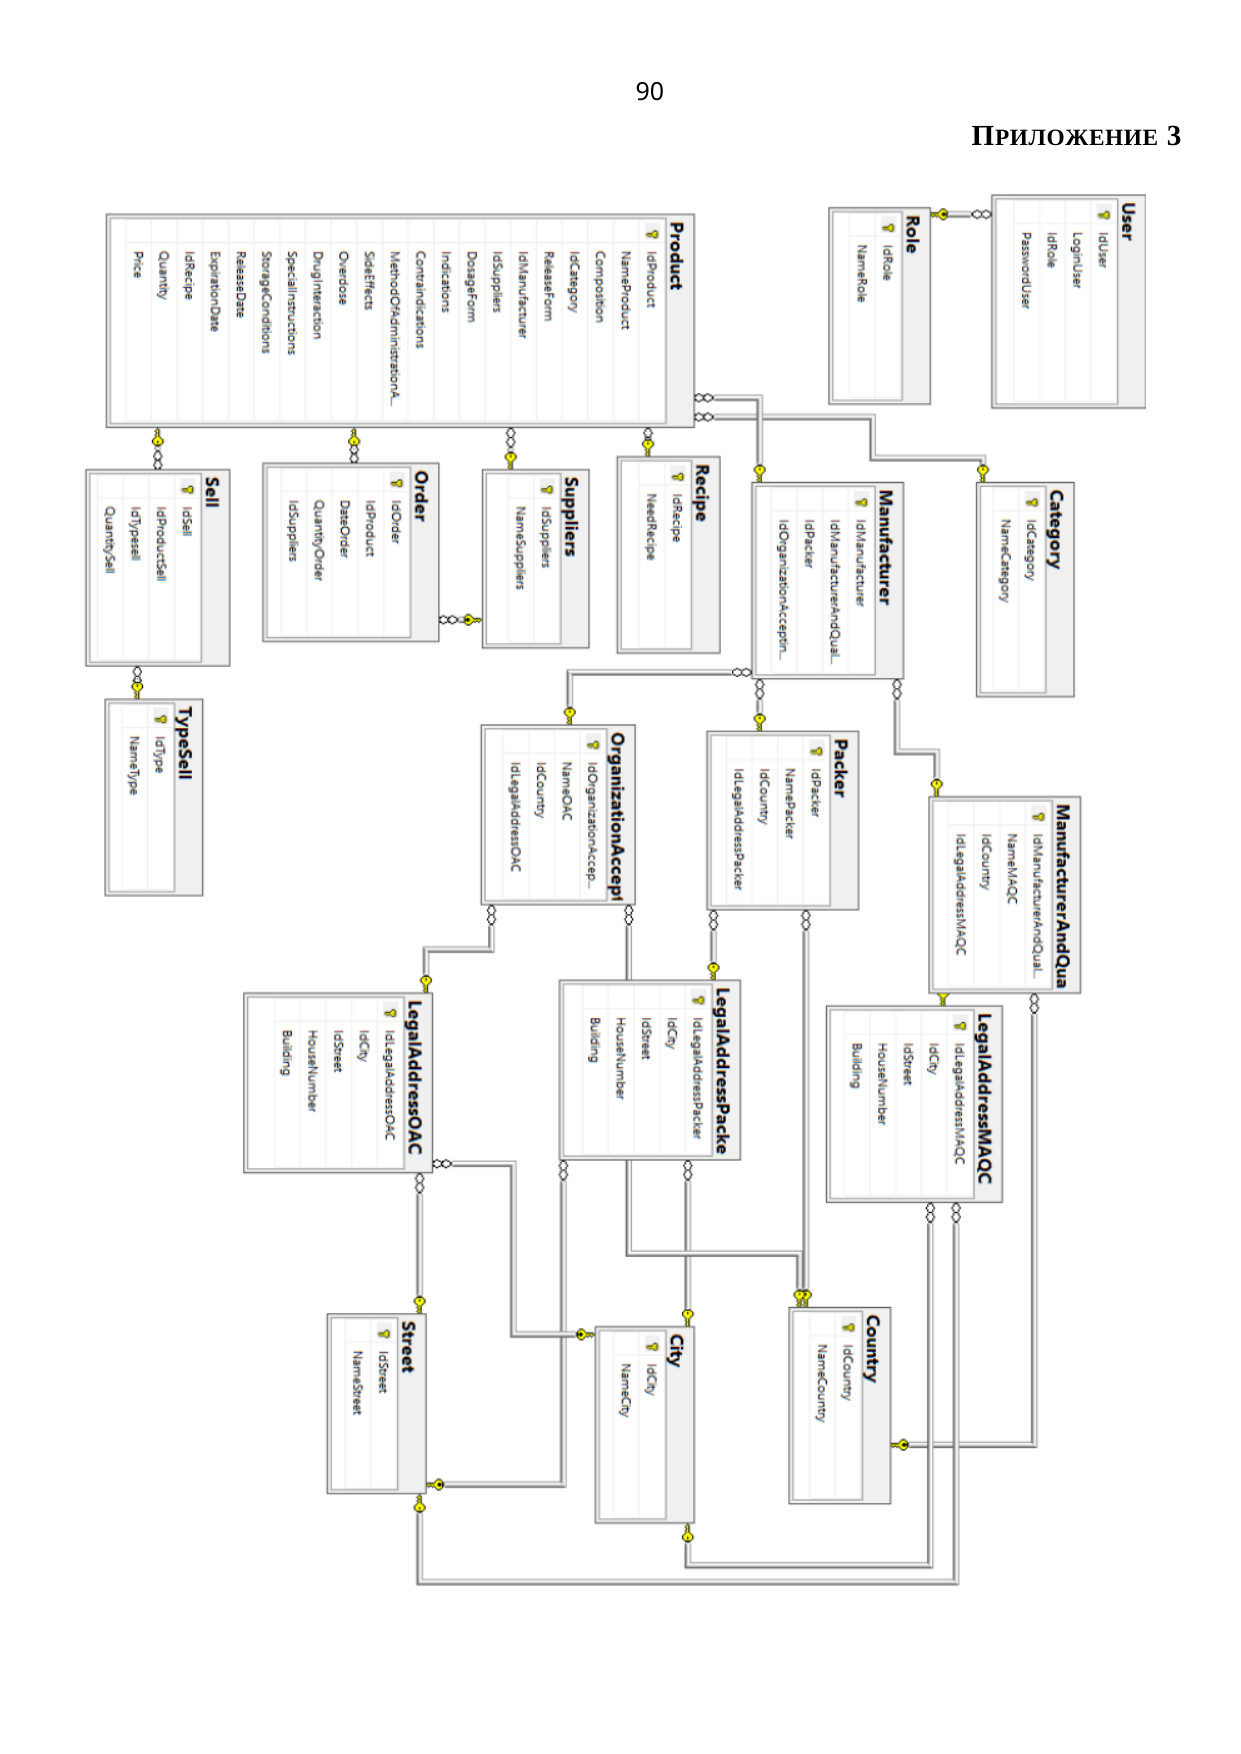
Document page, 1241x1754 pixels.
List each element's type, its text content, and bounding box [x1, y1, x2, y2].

picture [74, 169, 1146, 1621]
subtitle Приложение 3 [118, 118, 1181, 152]
